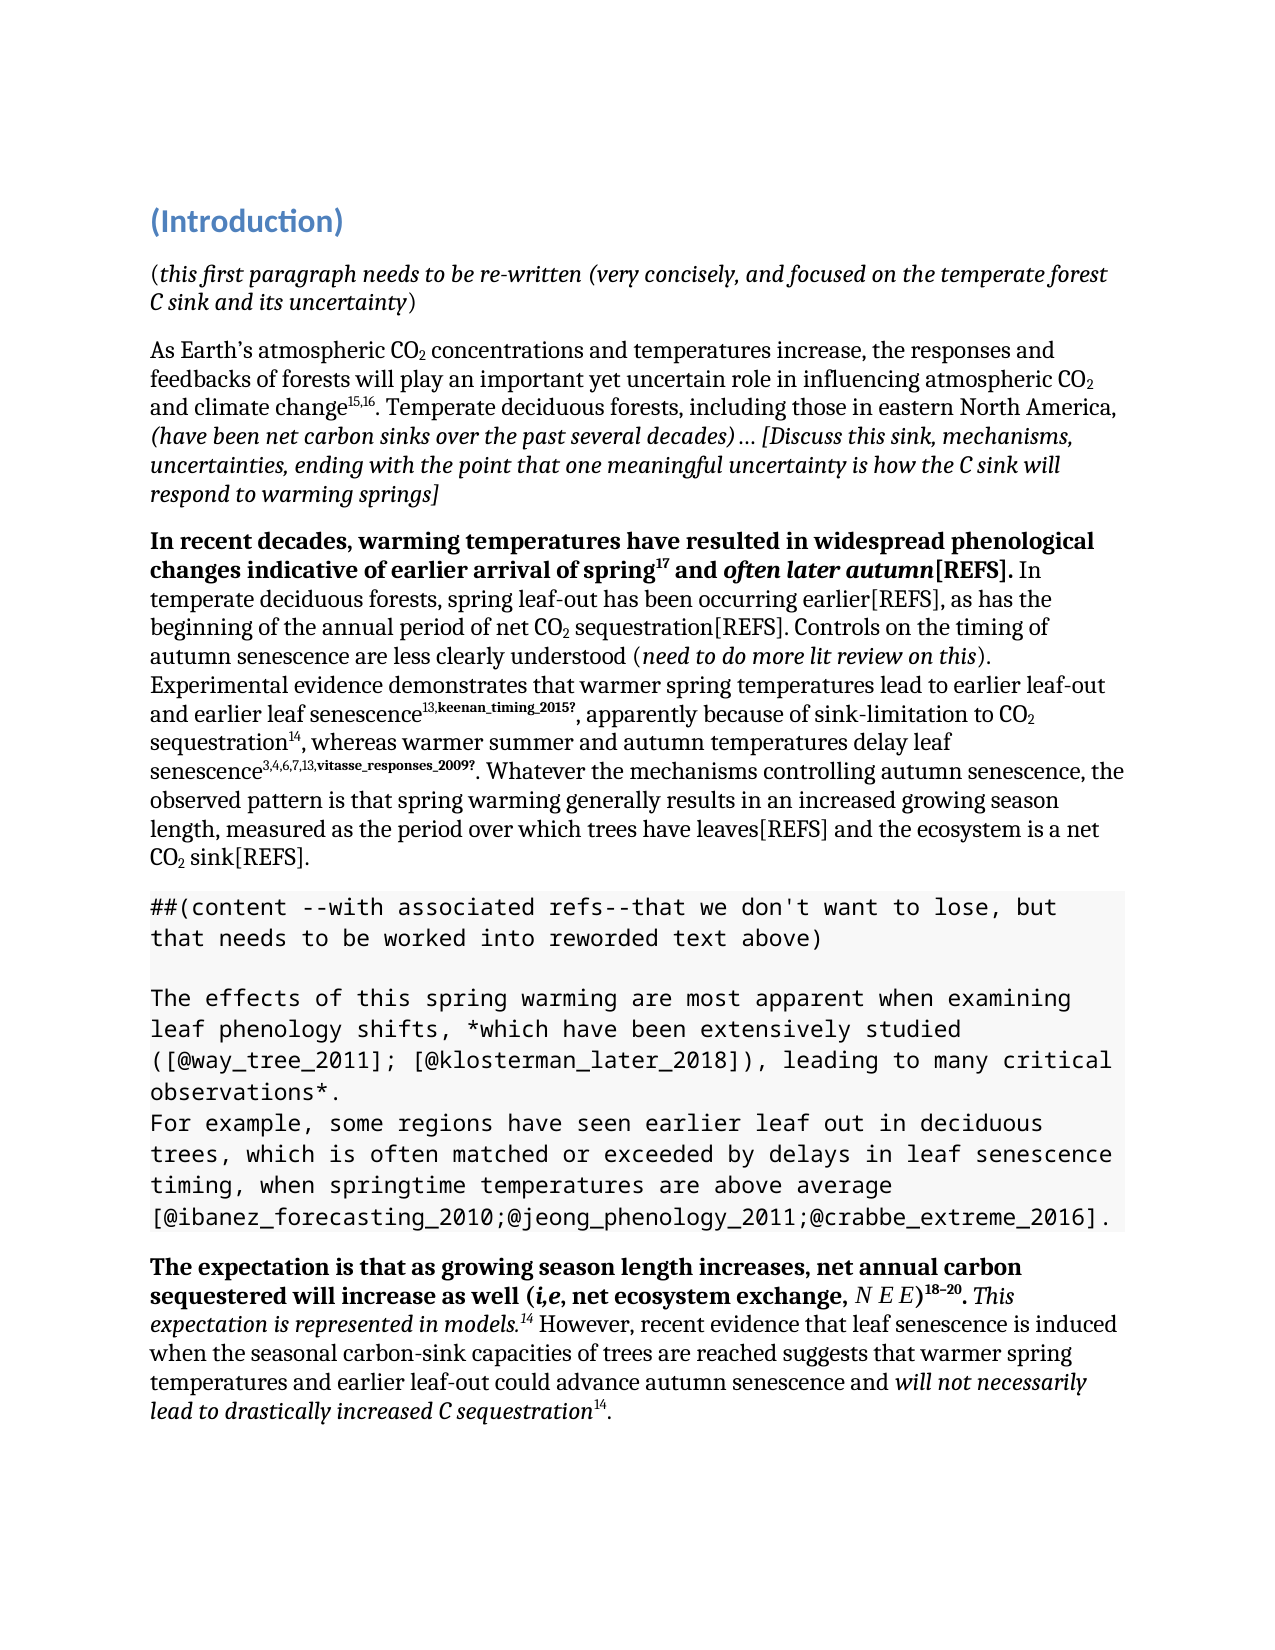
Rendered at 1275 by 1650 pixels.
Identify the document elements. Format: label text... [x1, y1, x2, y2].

subtitle (Introduction) [150, 200, 1125, 241]
text As Earth’s atmospheric CO2 concentrations and temperatures increase, the responses and feedbacks of forests will play an important yet uncertain role in influencing atmospheric CO2 and climate change15,16. Temperate deciduous forests, including those in eastern North America, (have been net carbon sinks over the past several decades)… [Discuss this sink, mechanisms, uncertainties, ending with the point that one meaningful uncertainty is how the C sink will respond to warming springs] [150, 336, 1125, 508]
text (this first paragraph needs to be re-written (very concisely, and focused on the temperate forest C sink and its uncertainty) [150, 259, 1125, 317]
text ##(content --with associated refs--that we don't want to lose, but that needs to be worked into reworded text above) The effects of this spring warming are most apparent when examining leaf phenology shifts, *which have been extensively studied ([@way_tree_2011]; [@klosterman_later_2018]), leading to many critical observations*. For example, some regions have seen earlier leaf out in deciduous trees, which is often matched or exceeded by delays in leaf senescence timing, when springtime temperatures are above average [@ibanez_forecasting_2010;@jeong_phenology_2011;@crabbe_extreme_2016]. [150, 891, 1125, 1232]
text In recent decades, warming temperatures have resulted in widespread phenological changes indicative of earlier arrival of spring17 and often later autumn[REFS]. In temperate deciduous forests, spring leaf-out has been occurring earlier[REFS], as has the beginning of the annual period of net CO2 sequestration[REFS]. Controls on the timing of autumn senescence are less clearly understood (need to do more lit review on this). Experimental evidence demonstrates that warmer spring temperatures lead to earlier leaf-out and earlier leaf senescence13,keenan_timing_2015?, apparently because of sink-limitation to CO2 sequestration14, whereas warmer summer and autumn temperatures delay leaf senescence3,4,6,7,13,vitasse_responses_2009?. Whatever the mechanisms controlling autumn senescence, the observed pattern is that spring warming generally results in an increased growing season length, measured as the period over which trees have leaves[REFS] and the ecosystem is a net CO2 sink[REFS]. [150, 527, 1125, 872]
text The expectation is that as growing season length increases, net annual carbon sequestered will increase as well (i,e, net ecosystem exchange, )18–20. This expectation is represented in models.14 However, recent evidence that leaf senescence is induced when the seasonal carbon-sink capacities of trees are reached suggests that warmer spring temperatures and earlier leaf-out could advance autumn senescence and will not necessarily lead to drastically increased C sequestration14. [150, 1253, 1125, 1425]
